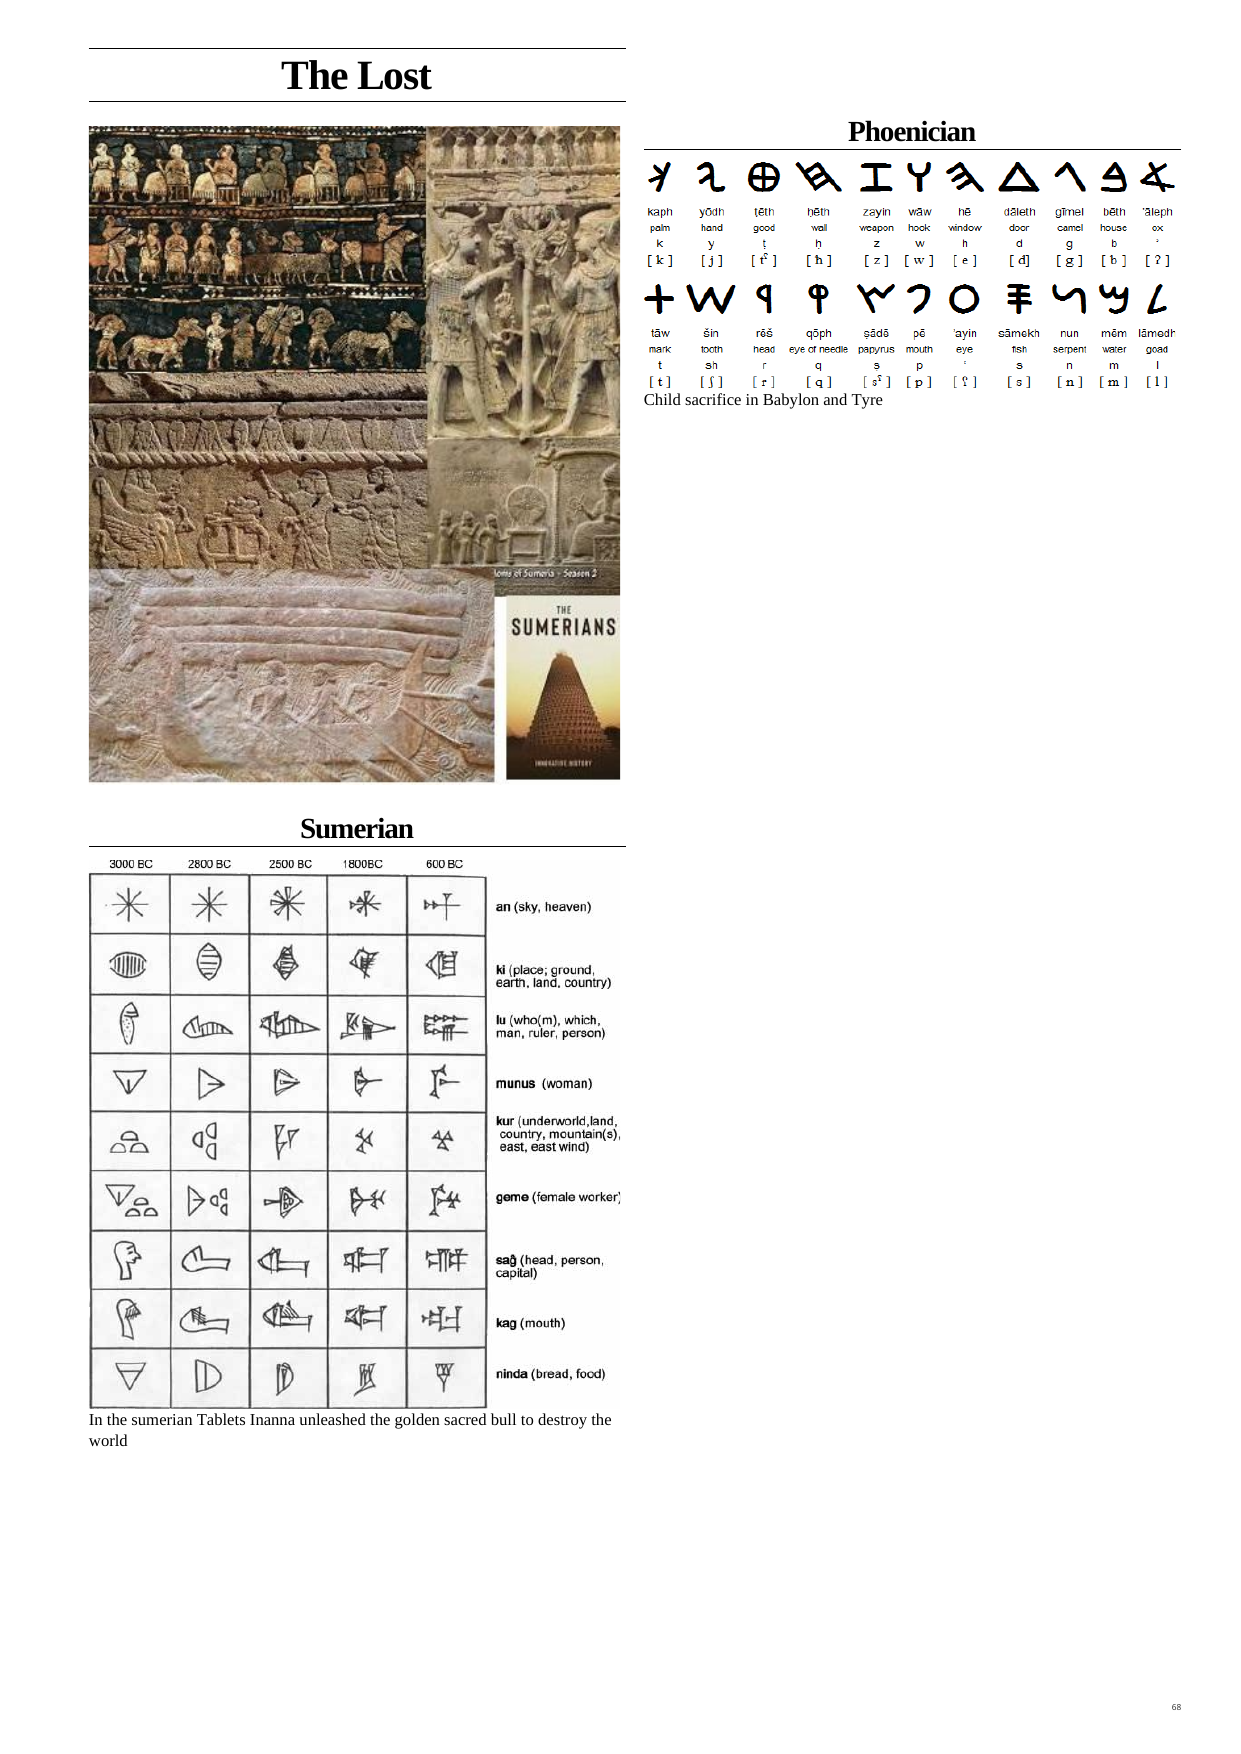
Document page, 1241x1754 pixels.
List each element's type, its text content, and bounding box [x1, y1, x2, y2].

picture [643, 162, 1176, 388]
text In the sumerian Tablets Inanna unleashed the golden sacred bull to destroy the world [89, 1410, 626, 1450]
picture [88, 126, 621, 785]
picture [88, 860, 621, 1409]
subtitle Phoenician [644, 114, 1181, 149]
text Child sacrifice in Babylon and Tyre [644, 389, 1181, 408]
subtitle The Lost [89, 49, 626, 101]
subtitle Sumerian [89, 811, 626, 846]
